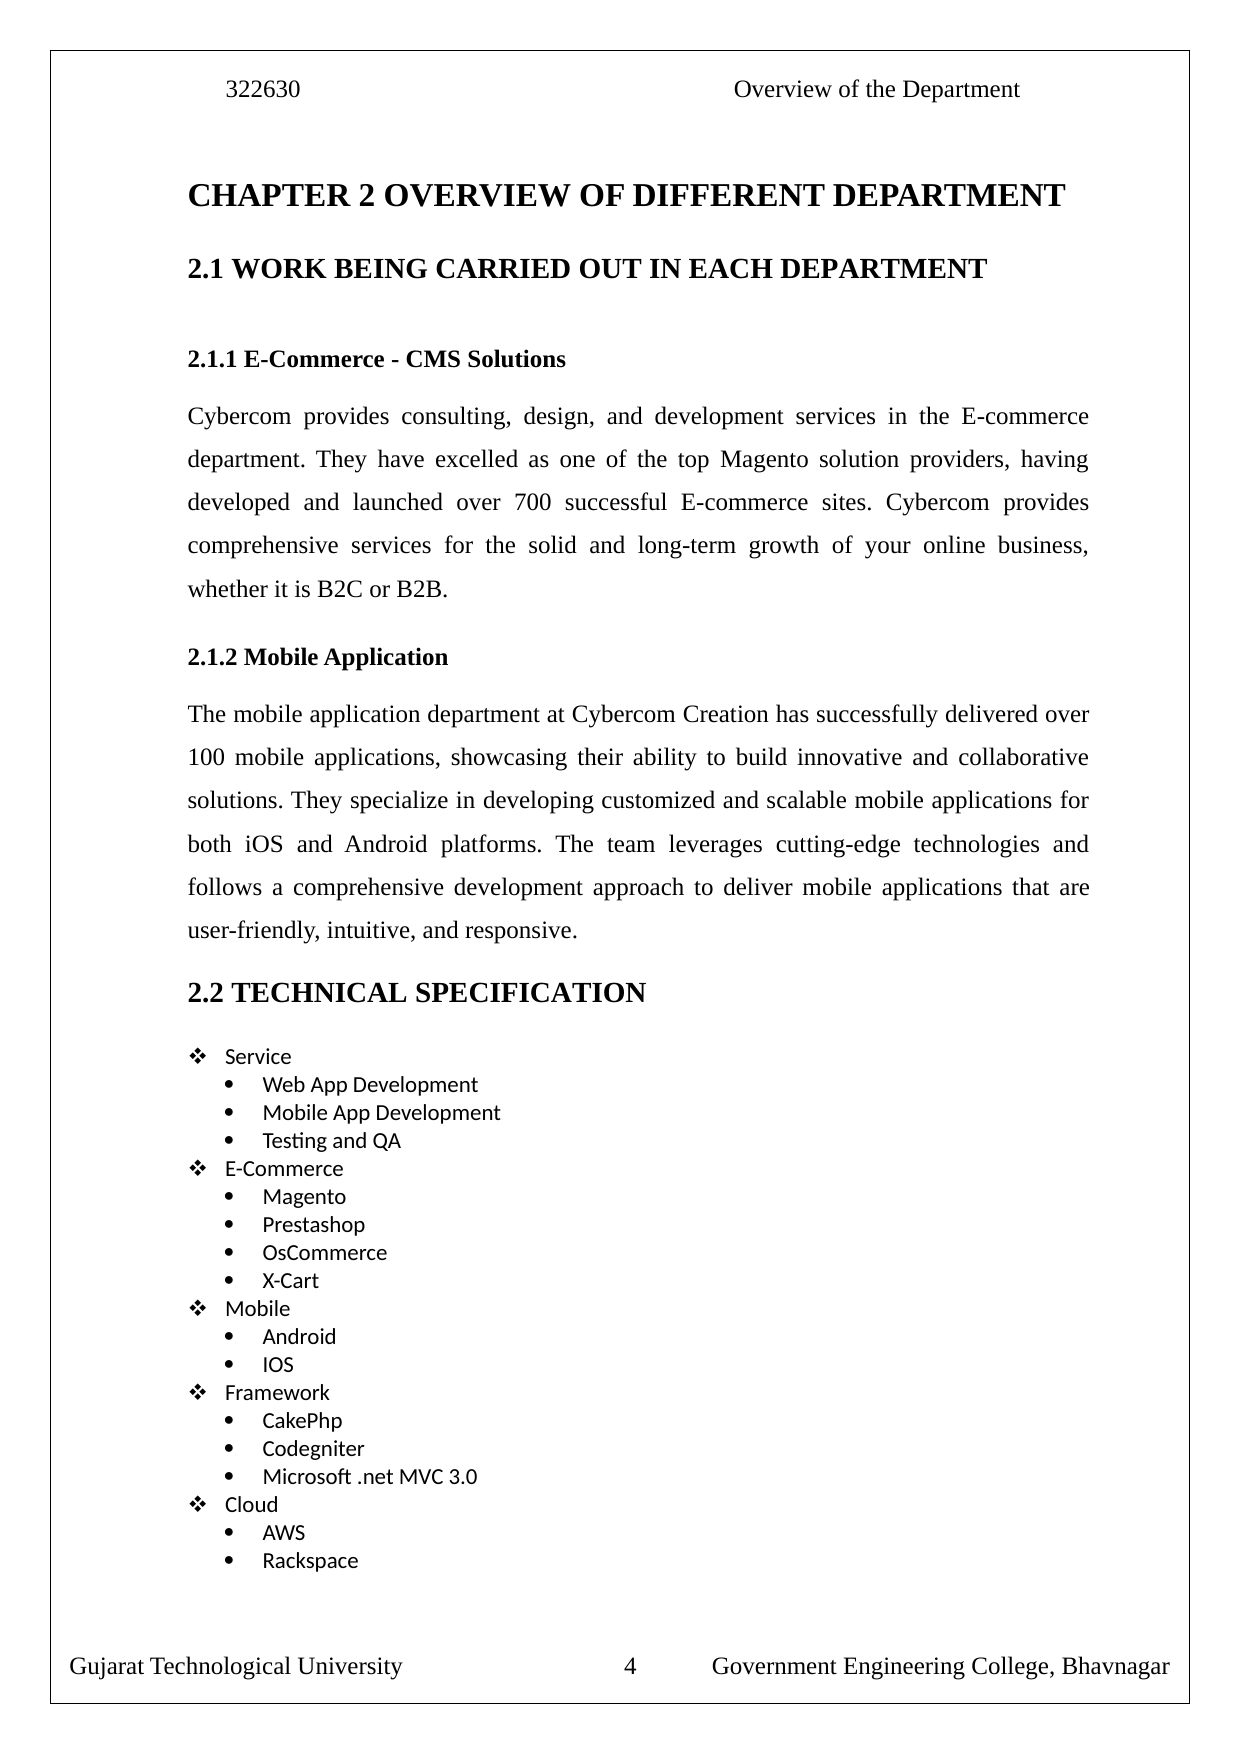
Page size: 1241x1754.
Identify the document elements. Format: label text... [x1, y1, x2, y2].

list Testing and QA [225, 1126, 1090, 1154]
subtitle 2.2 TECHNICAL SPECIFICATION [187, 975, 1034, 1008]
list Prestashop [225, 1210, 1090, 1238]
list Microsoft .net MVC 3.0 [225, 1462, 1090, 1490]
subtitle CHAPTER 2 OVERVIEW OF DIFFERENT DEPARTMENT [187, 175, 1090, 213]
list AWS [225, 1518, 1090, 1546]
list Cloud [187, 1490, 1090, 1518]
list E-Commerce [187, 1154, 1090, 1182]
list Magento [225, 1182, 1090, 1210]
text Cybercom provides consulting, design, and development services in the E-commerce department. They have excelled as one of the top Magento solution providers, having developed and launched over 700 successful E-commerce sites. Cybercom provides comprehensive services for the solid and long-term growth of your online business, whether it is B2C or B2B. [187, 401, 1090, 602]
list Framework [187, 1378, 1090, 1406]
list Mobile [187, 1294, 1090, 1322]
list Mobile App Development [225, 1098, 1090, 1126]
list Rackspace [225, 1546, 1090, 1574]
list OsCommerce [225, 1238, 1090, 1266]
list IOS [225, 1350, 1090, 1378]
list Service [187, 1042, 1090, 1070]
list X-Cart [225, 1266, 1090, 1294]
list Android [225, 1322, 1090, 1350]
text The mobile application department at Cybercom Creation has successfully delivered over 100 mobile applications, showcasing their ability to build innovative and collaborative solutions. They specialize in developing customized and scalable mobile applications for both iOS and Android platforms. The team leverages cutting-edge technologies and follows a comprehensive development approach to deliver mobile applications that are user-friendly, intuitive, and responsive. [187, 699, 1090, 944]
list Web App Development [225, 1070, 1090, 1098]
list CakePhp [225, 1406, 1090, 1434]
subtitle 2.1 WORK BEING CARRIED OUT IN EACH DEPARTMENT [187, 252, 1034, 285]
subtitle 2.1.1 E-Commerce - CMS Solutions [187, 344, 1090, 372]
list Codegniter [225, 1434, 1090, 1462]
subtitle 2.1.2 Mobile Application [187, 642, 1090, 671]
